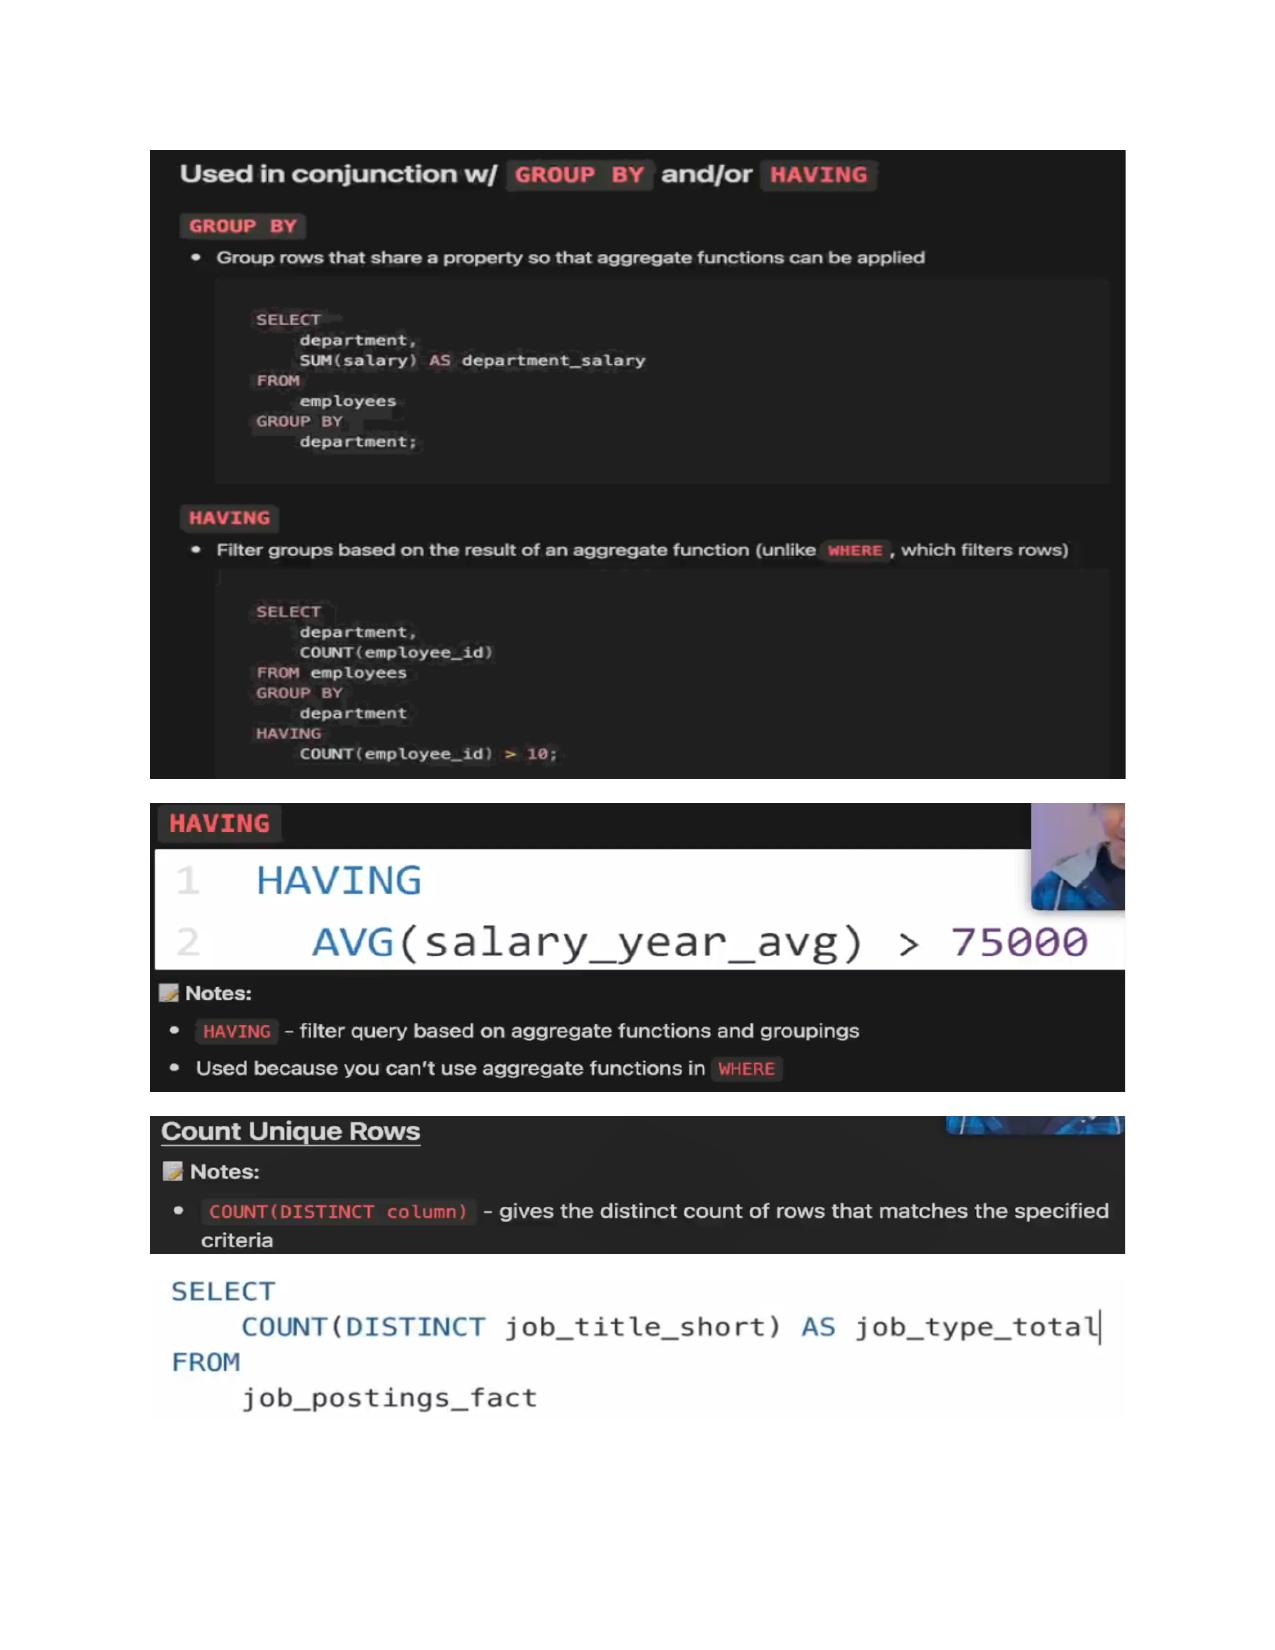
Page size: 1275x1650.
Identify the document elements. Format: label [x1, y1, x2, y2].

picture [150, 803, 1125, 1092]
picture [150, 1116, 1125, 1254]
picture [150, 1278, 1125, 1420]
picture [150, 150, 1126, 779]
